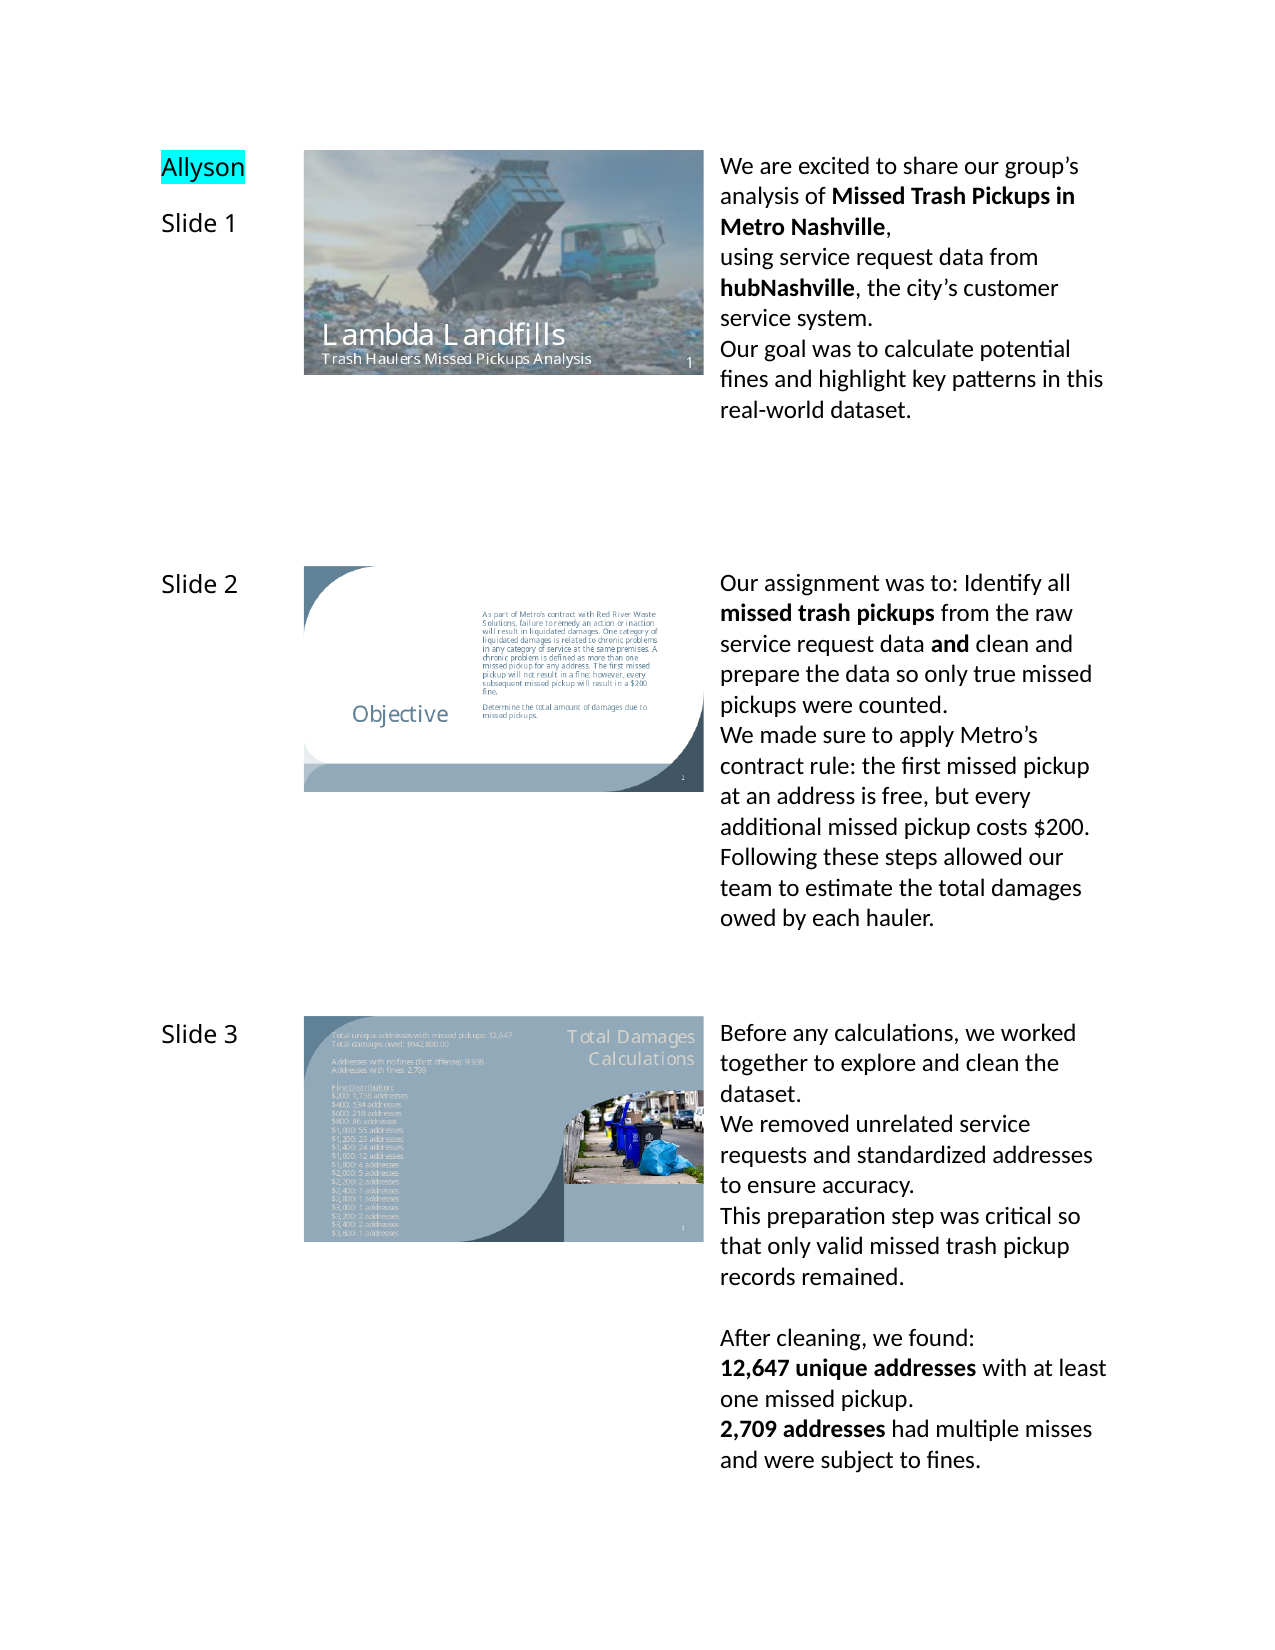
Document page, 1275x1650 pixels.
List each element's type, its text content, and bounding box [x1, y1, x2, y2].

table_cell Our assignment was to: Identify all missed trash pickups from the raw service request data and clean and prepare the data so only true missed pickups were counted. We made sure to apply Metro’s contract rule: the first missed pickup at an address is free, but every additional missed pickup costs $200. Following these steps allowed our team to estimate the total damages owed by each hauler. [709, 567, 1125, 1017]
table_cell Slide 2 [150, 567, 292, 1017]
table_header We are excited to share our group’s analysis of Missed Trash Pickups in Metro Nashville, using service request data from hubNashville, the city’s customer service system. Our goal was to calculate potential fines and highlight key patterns in this real-world dataset. [709, 150, 1125, 567]
table_cell [293, 567, 709, 1017]
table_cell [293, 1017, 709, 1474]
table_cell Slide 3 [150, 1017, 292, 1474]
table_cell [709, 1017, 1125, 1474]
table_header [293, 150, 709, 567]
table_header Allyson Slide 1 [150, 150, 292, 567]
